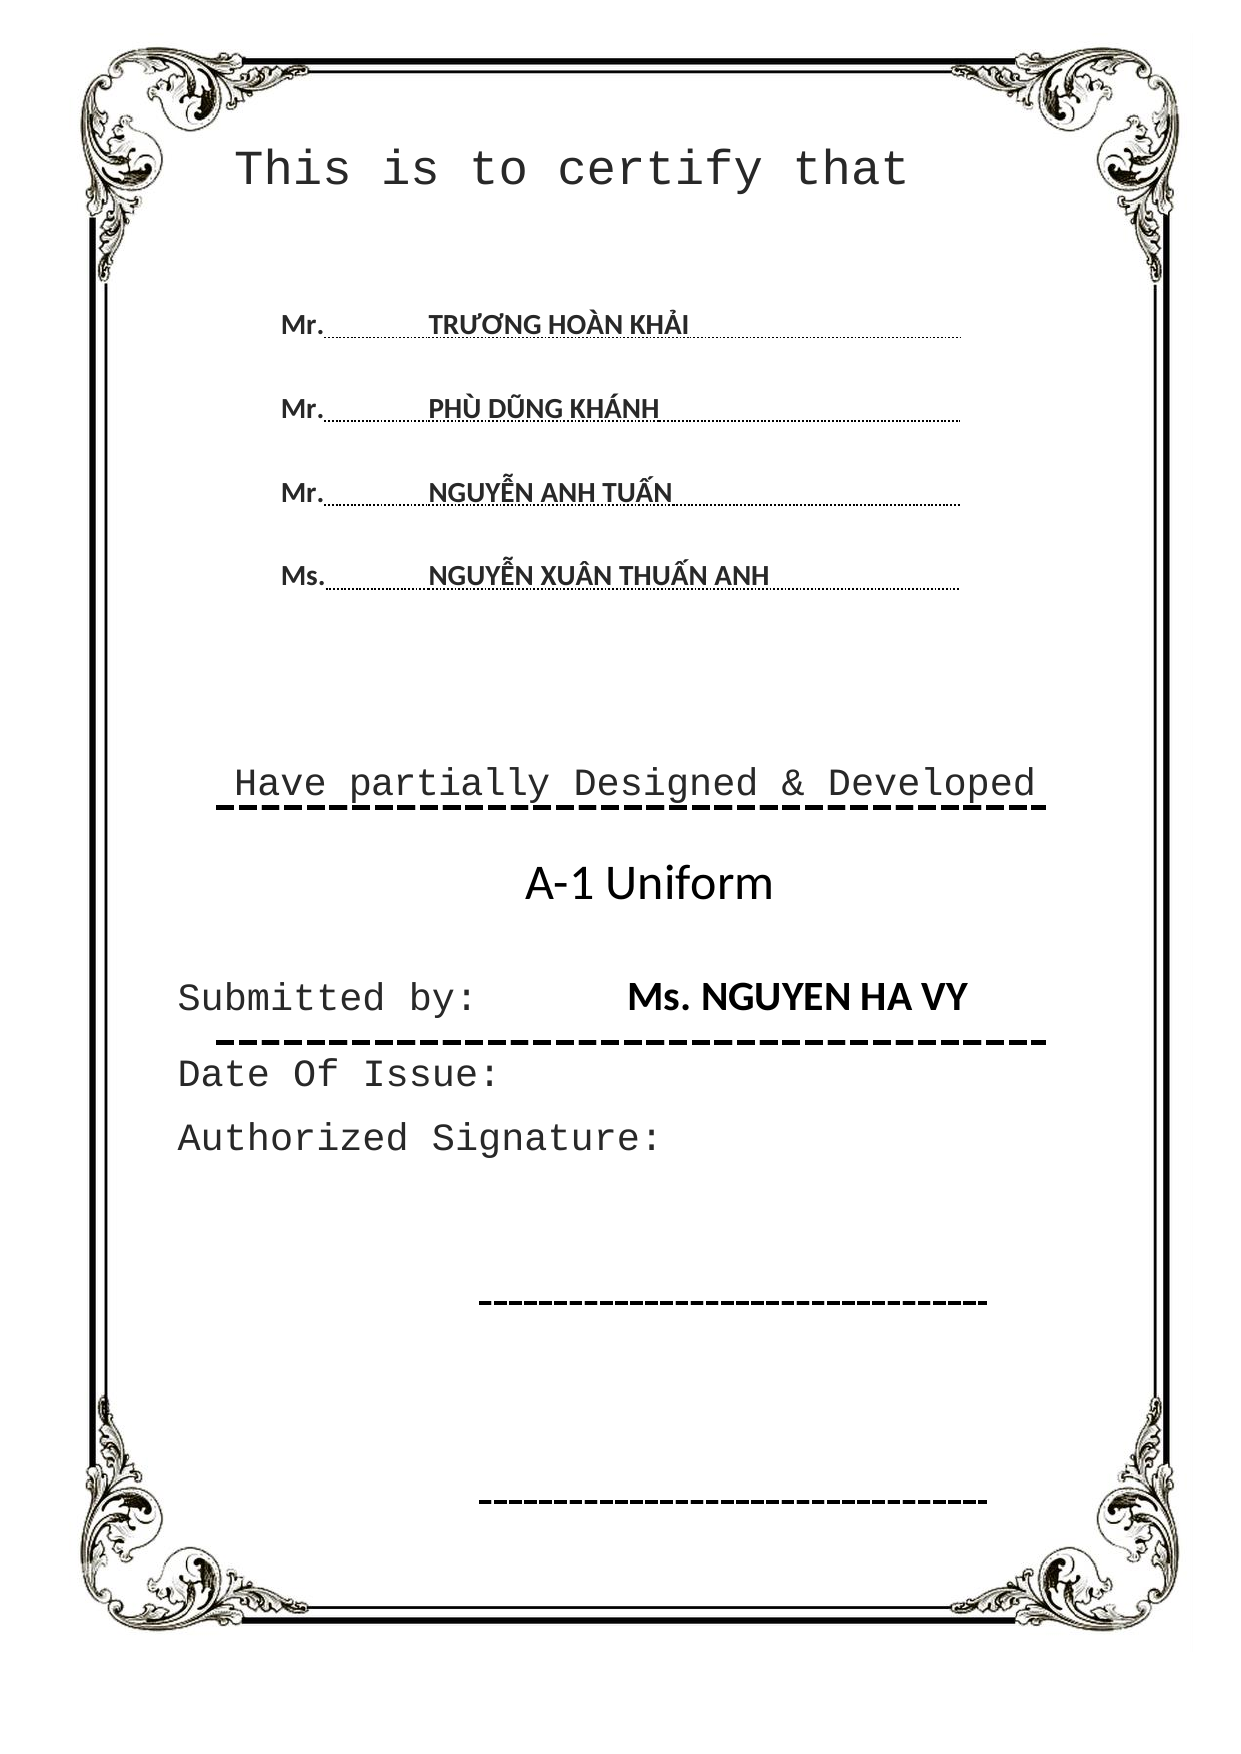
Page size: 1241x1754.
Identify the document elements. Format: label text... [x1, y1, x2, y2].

text Submitted by: Ms. NGUYEN HA VY [177, 969, 1122, 1021]
text Authorized Signature: [177, 1118, 1122, 1162]
text Ms. NGUYỄN XUÂN THUẤN ANH [281, 557, 968, 593]
text Have partially Designed & Developed [234, 764, 1122, 807]
text Mr. PHÙ DŨNG KHÁNH [281, 390, 968, 426]
text Mr. NGUYỄN ANH TUẤN [281, 474, 968, 509]
text Mr. TRƯƠNG HOÀN KHẢI [281, 306, 968, 342]
picture [69, 33, 1193, 1652]
text This is to certify that [234, 144, 1122, 199]
text Date Of Issue: [177, 1054, 1122, 1098]
text A-1 Uniform [177, 851, 1122, 912]
